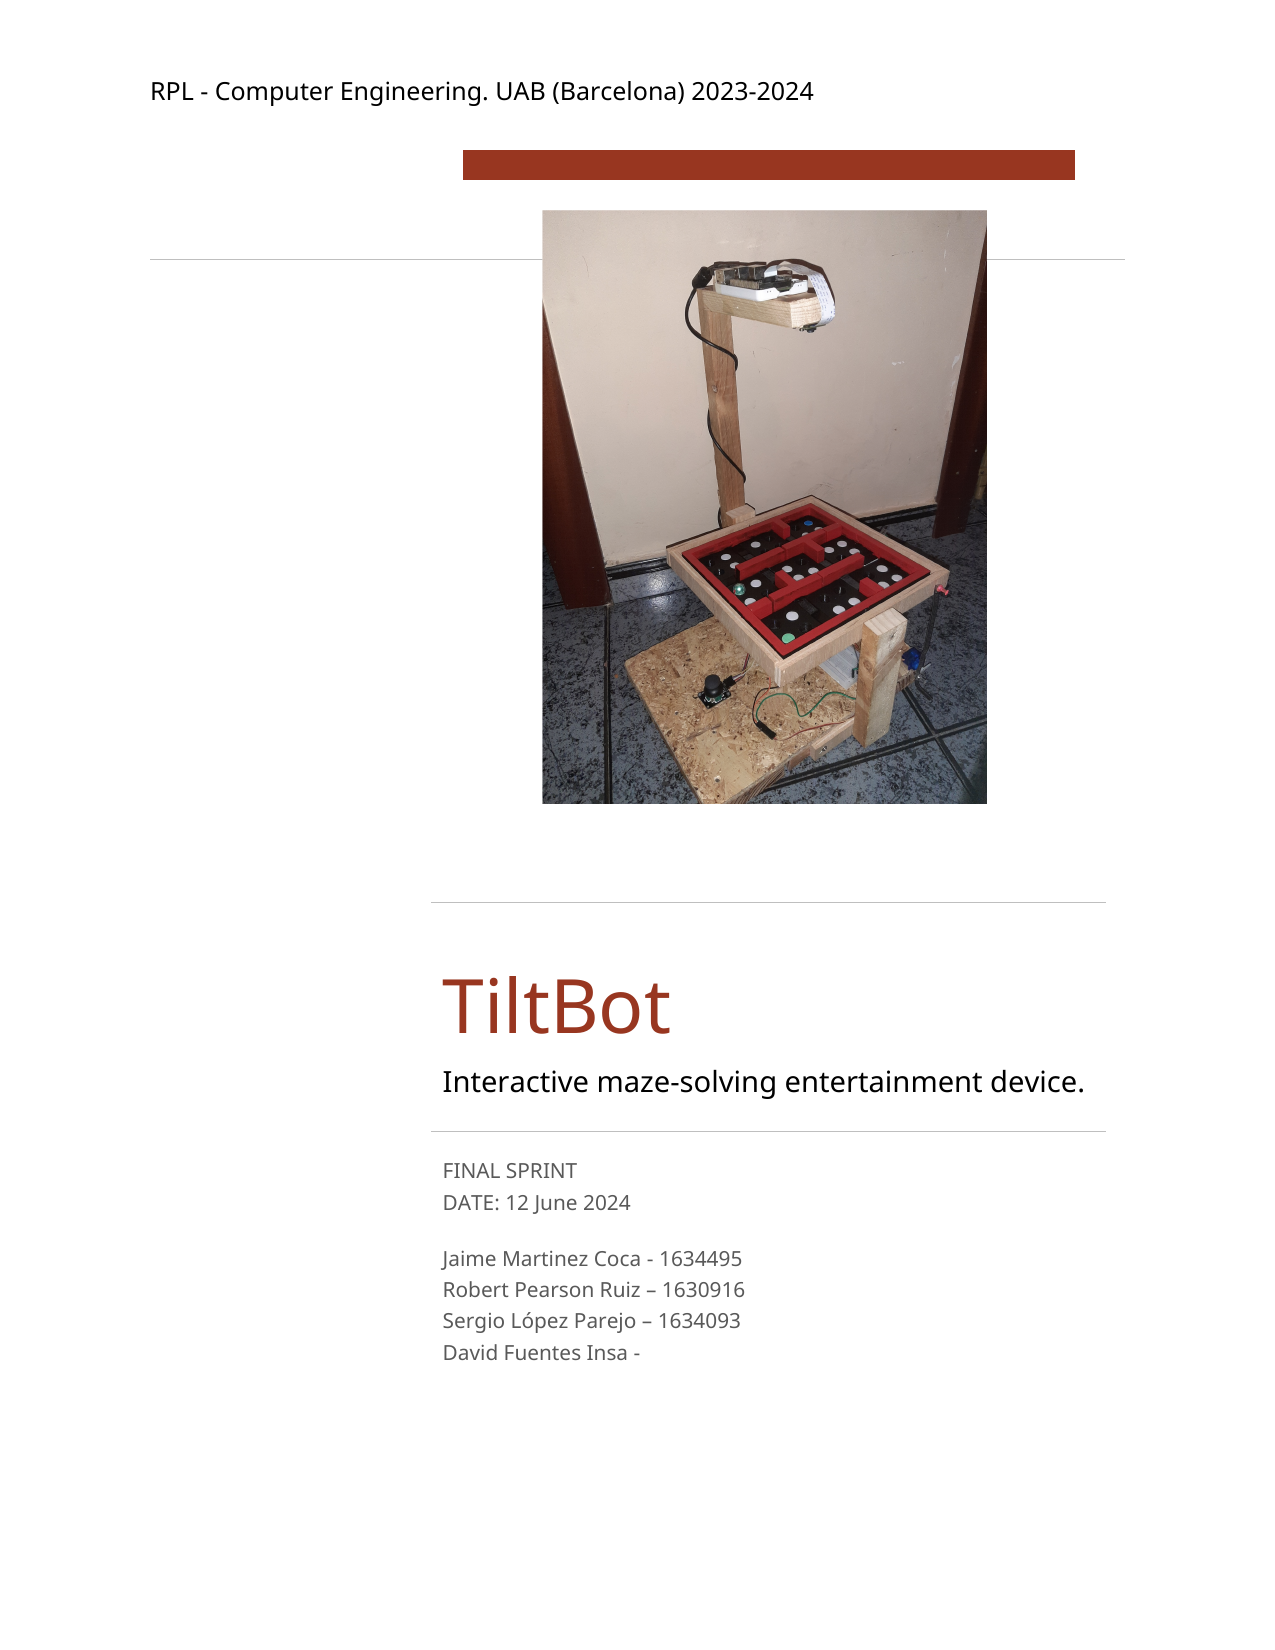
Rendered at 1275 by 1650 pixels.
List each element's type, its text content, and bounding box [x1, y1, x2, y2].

table_cell FINAL SPRINT DATE: 12 June 2024 Jaime Martinez Coca - 1634495 Robert Pearson Ruiz – 1630916 Sergio López Parejo – 1634093 David Fuentes Insa - [431, 1132, 1106, 1481]
table_cell [431, 903, 1106, 1131]
table_header [431, 150, 1106, 902]
picture [543, 211, 987, 803]
